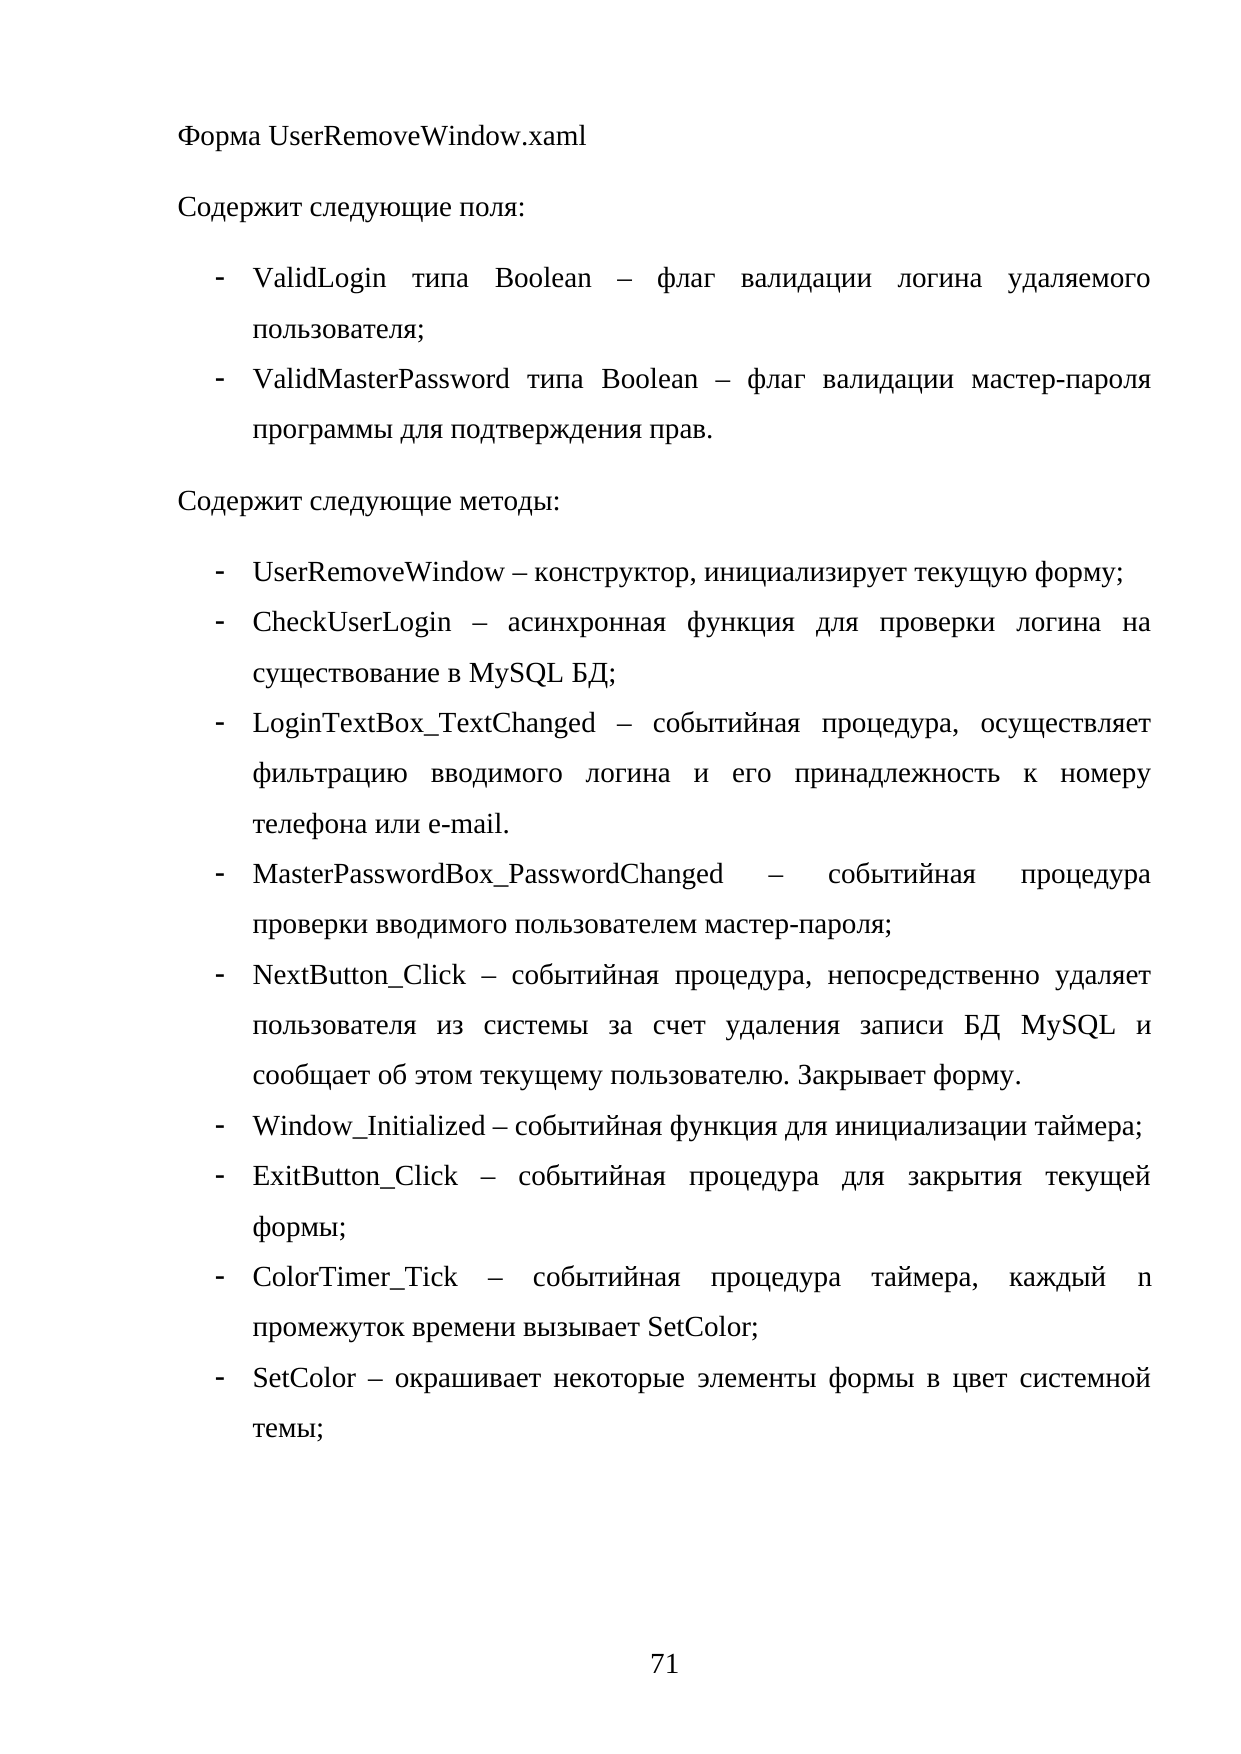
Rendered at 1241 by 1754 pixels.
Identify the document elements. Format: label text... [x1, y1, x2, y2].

text Содержит следующие методы: [177, 483, 1152, 516]
list ExitButton_Click – событийная процедура для закрытия текущей формы; [215, 1158, 1152, 1242]
list CheckUserLogin – асинхронная функция для проверки логина на существование в MySQL БД; [215, 604, 1152, 688]
list ValidLogin типа Boolean – флаг валидации логина удаляемого пользователя; [215, 260, 1152, 344]
text Форма UserRemoveWindow.xaml [177, 118, 1152, 152]
list ColorTimer_Tick – событийная процедура таймера, каждый n промежуток времени вызывает SetColor; [215, 1259, 1152, 1343]
list UserRemoveWindow – конструктор, инициализирует текущую форму; [215, 554, 1152, 587]
text Содержит следующие поля: [177, 189, 1152, 223]
list MasterPasswordBox_PasswordChanged – событийная процедура проверки вводимого пользователем мастер-пароля; [215, 856, 1152, 940]
list Window_Initialized – событийная функция для инициализации таймера; [215, 1108, 1152, 1141]
list NextButton_Click – событийная процедура, непосредственно удаляет пользователя из системы за счет удаления записи БД MySQL и сообщает об этом текущему пользователю. Закрывает форму. [215, 957, 1152, 1091]
list ValidMasterPassword типа Boolean – флаг валидации мастер-пароля программы для подтверждения прав. [215, 361, 1152, 445]
list LoginTextBox_TextChanged – событийная процедура, осуществляет фильтрацию вводимого логина и его принадлежность к номеру телефона или e-mail. [215, 705, 1152, 839]
list SetColor – окрашивает некоторые элементы формы в цвет системной темы; [215, 1360, 1152, 1444]
